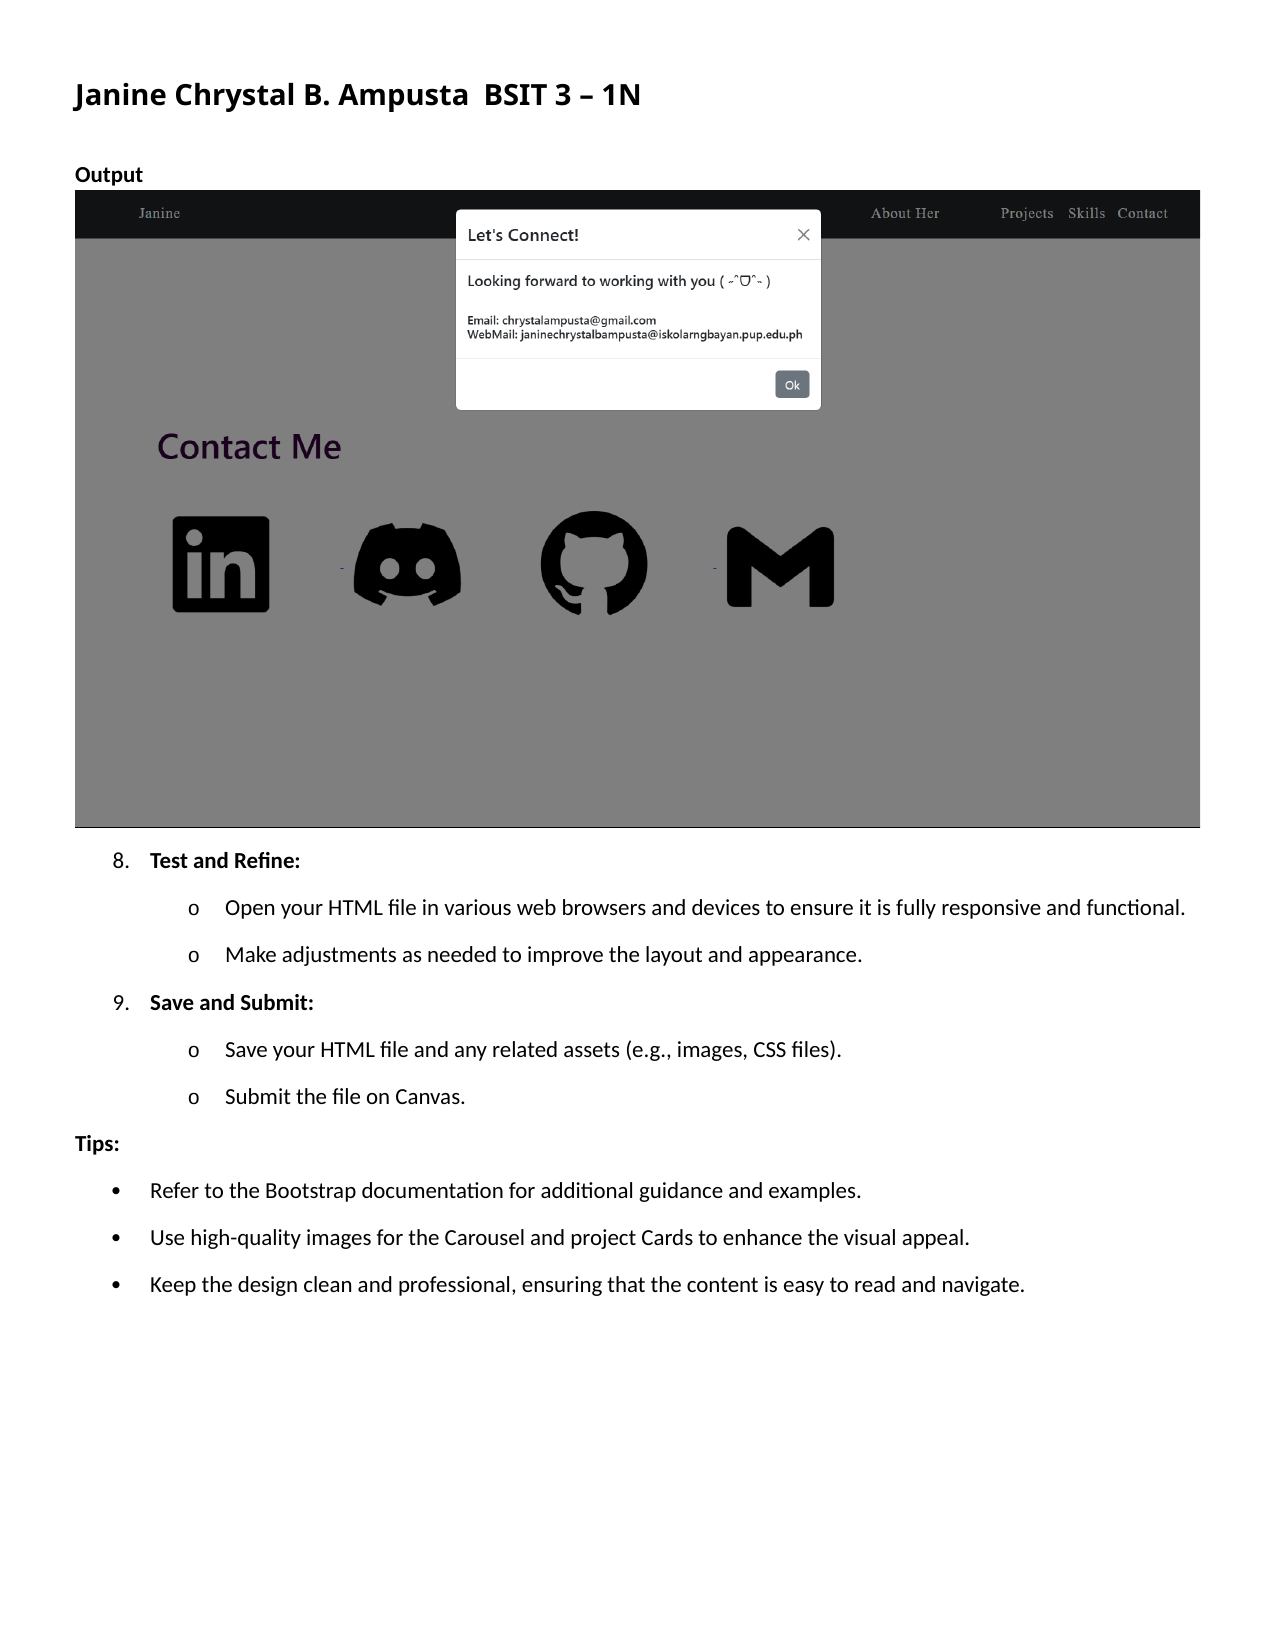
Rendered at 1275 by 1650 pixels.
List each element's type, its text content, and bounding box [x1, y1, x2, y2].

list Submit the file on Canvas. [187, 1082, 1200, 1111]
list Keep the design clean and professional, ensuring that the content is easy to read and navigate. [112, 1270, 1200, 1298]
list Save your HTML file and any related assets (e.g., images, CSS files). [187, 1035, 1200, 1063]
text Output [75, 160, 1200, 190]
list Save and Submit: [112, 988, 1200, 1016]
picture [75, 190, 1200, 828]
list Make adjustments as needed to improve the layout and appearance. [187, 941, 1200, 969]
text Tips: [75, 1129, 1200, 1158]
list Refer to the Bootstrap documentation for additional guidance and examples. [112, 1176, 1200, 1204]
list Test and Refine: [112, 846, 1200, 874]
list Open your HTML file in various web browsers and devices to ensure it is fully responsive and functional. [187, 893, 1200, 922]
list Use high-quality images for the Carousel and project Cards to enhance the visual appeal. [112, 1223, 1200, 1251]
